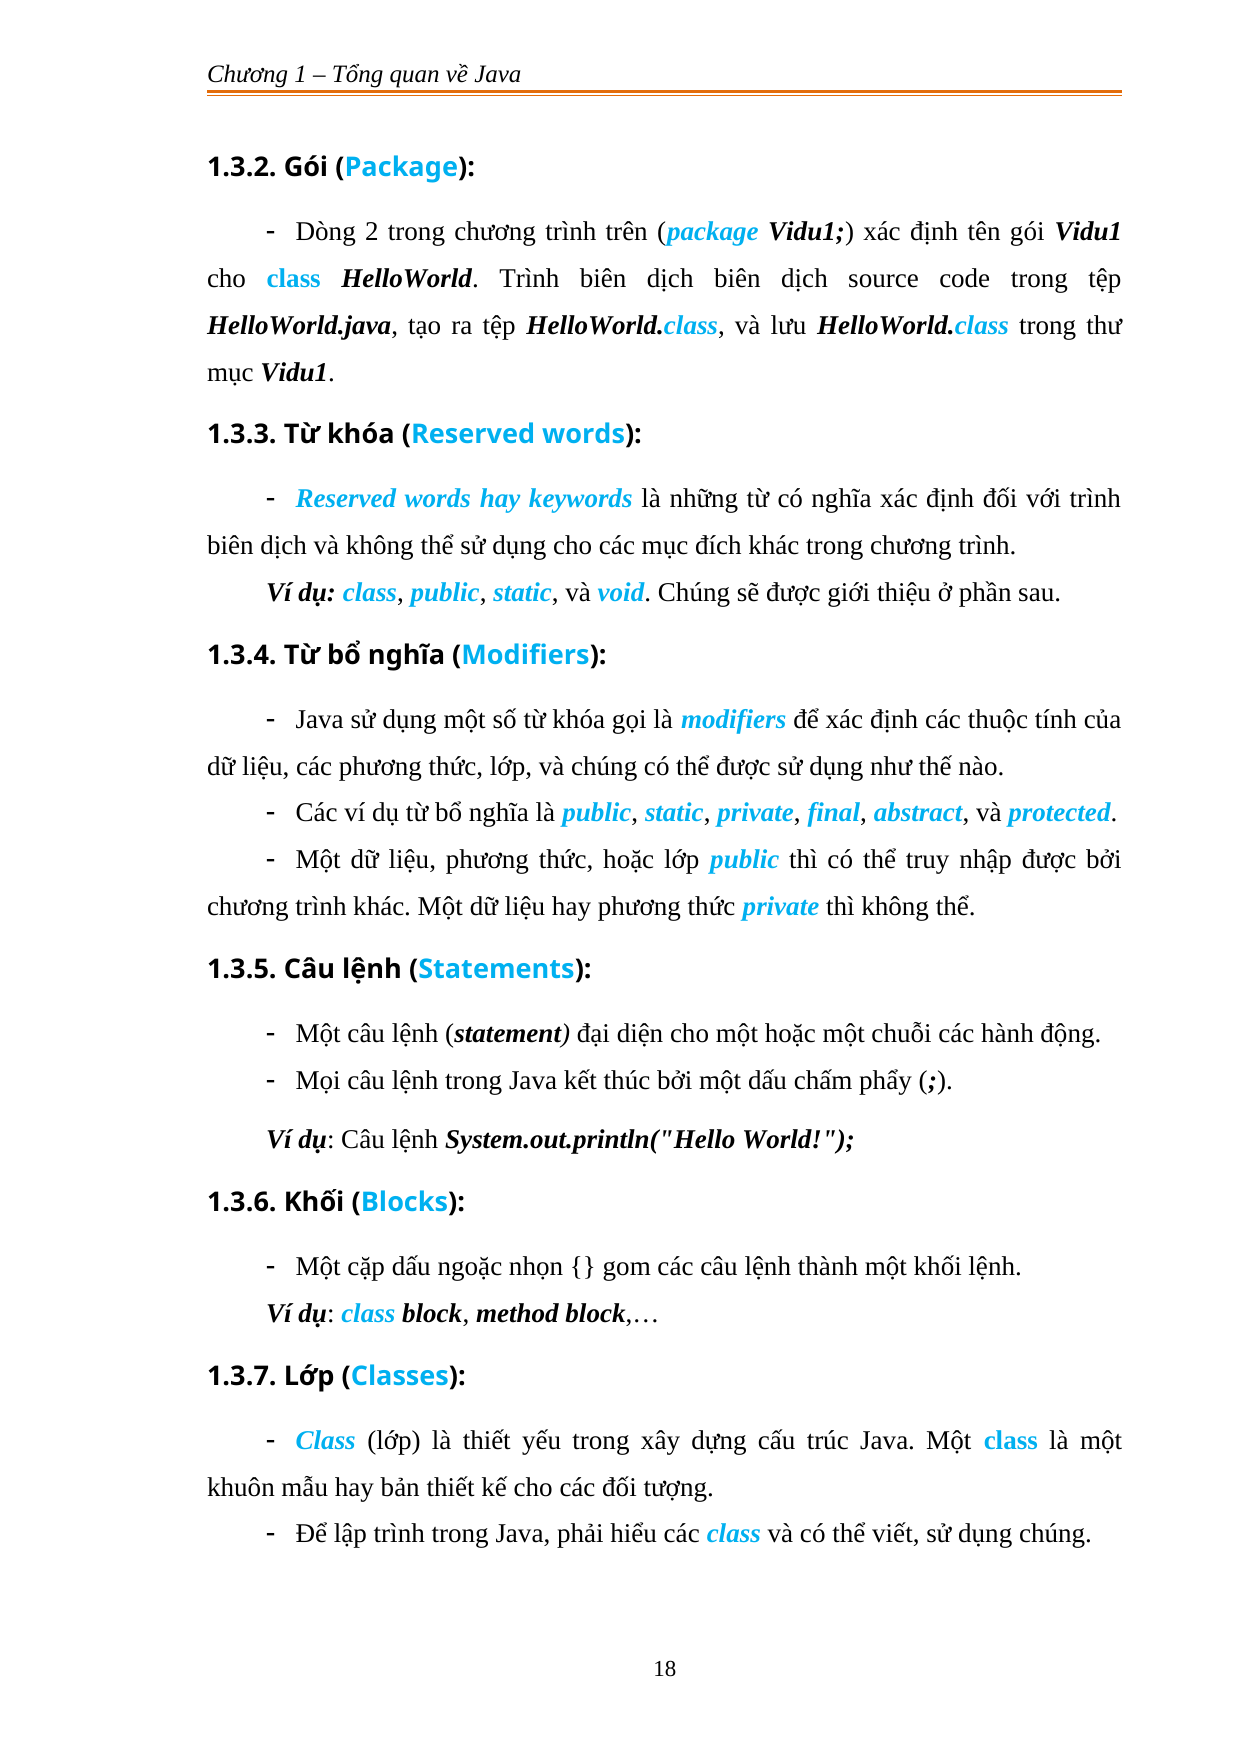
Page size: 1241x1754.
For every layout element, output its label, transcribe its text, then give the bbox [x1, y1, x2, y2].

list Một câu lệnh (statement) đại diện cho một hoặc một chuỗi các hành động. [207, 1017, 1122, 1048]
list Java sử dụng một số từ khóa gọi là modifiers để xác định các thuộc tính của dữ liệu, các phương thức, lớp, và chúng có thể được sử dụng như thế nào. [207, 703, 1122, 781]
list Dòng 2 trong chương trình trên (package Vidu1;) xác định tên gói Vidu1 cho class HelloWorld. Trình biên dịch biên dịch source code trong tệp HelloWorld.java, tạo ra tệp HelloWorld.class, và lưu HelloWorld.class trong thư mục Vidu1. [207, 216, 1122, 387]
list Để lập trình trong Java, phải hiểu các class và có thể viết, sử dụng chúng. [207, 1518, 1122, 1549]
list Ví dụ: class block, method block,… [207, 1297, 1122, 1328]
subtitle Từ bổ nghĩa (Modifiers): [207, 635, 1122, 672]
list Class (lớp) là thiết yếu trong xây dựng cấu trúc Java. Một class là một khuôn mẫu hay bản thiết kế cho các đối tượng. [207, 1424, 1122, 1502]
text Ví dụ: Câu lệnh System.out.println("Hello World!"); [207, 1123, 1122, 1154]
list Các ví dụ từ bổ nghĩa là public, static, private, final, abstract, và protected. [207, 796, 1122, 828]
subtitle Khối (Blocks): [207, 1182, 1122, 1219]
list Một cặp dấu ngoặc nhọn {} gom các câu lệnh thành một khối lệnh. [207, 1250, 1122, 1282]
subtitle Lớp (Classes): [207, 1356, 1122, 1393]
list Mọi câu lệnh trong Java kết thúc bởi một dấu chấm phẩy (;). [207, 1064, 1122, 1095]
list Một dữ liệu, phương thức, hoặc lớp public thì có thể truy nhập được bởi chương trình khác. Một dữ liệu hay phương thức private thì không thể. [207, 843, 1122, 921]
subtitle Từ khóa (Reserved words): [207, 415, 1122, 452]
subtitle Gói (Package): [207, 148, 1122, 184]
list Ví dụ: class, public, static, và void. Chúng sẽ được giới thiệu ở phần sau. [207, 576, 1122, 607]
subtitle Câu lệnh (Statements): [207, 949, 1122, 986]
list Reserved words hay keywords là những từ có nghĩa xác định đối với trình biên dịch và không thể sử dụng cho các mục đích khác trong chương trình. [207, 483, 1122, 561]
